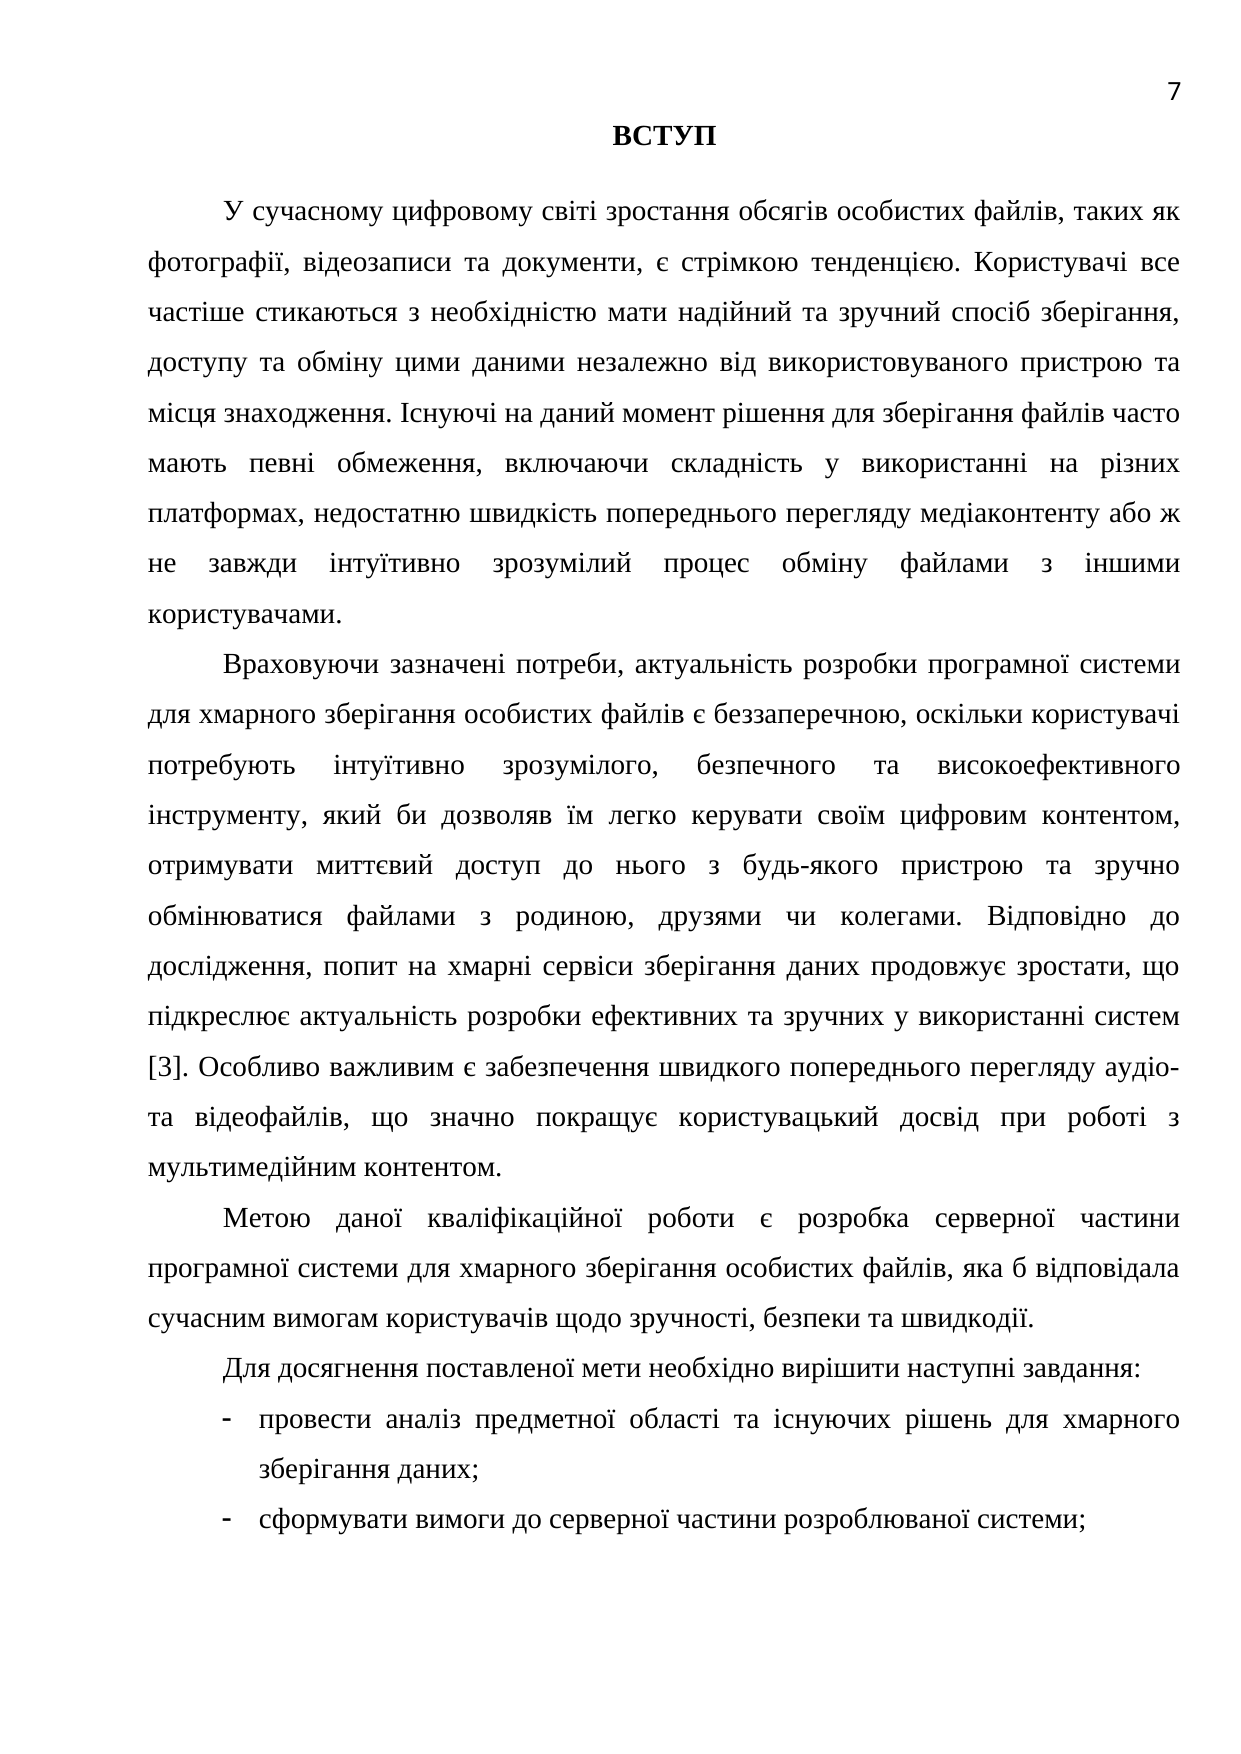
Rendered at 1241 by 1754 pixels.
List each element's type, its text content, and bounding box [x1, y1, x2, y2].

text ВСТУП [148, 118, 1181, 152]
list сформувати вимоги до серверної частини розроблюваної системи; [222, 1502, 1181, 1535]
text Метою даної кваліфікаційної роботи є розробка серверної частини програмної системи для хмарного зберігання особистих файлів, яка б відповідала сучасним вимогам користувачів щодо зручності, безпеки та швидкодії. [148, 1200, 1181, 1334]
text У сучасному цифровому світі зростання обсягів особистих файлів, таких як фотографії, відеозаписи та документи, є стрімкою тенденцією. Користувачі все частіше стикаються з необхідністю мати надійний та зручний спосіб зберігання, доступу та обміну цими даними незалежно від використовуваного пристрою та місця знаходження. Існуючі на даний момент рішення для зберігання файлів часто мають певні обмеження, включаючи складність у використанні на різних платформах, недостатню швидкість попереднього перегляду медіаконтенту або ж не завжди інтуїтивно зрозумілий процес обміну файлами з іншими користувачами. [148, 193, 1181, 629]
list провести аналіз предметної області та існуючих рішень для хмарного зберігання даних; [222, 1401, 1181, 1485]
text Для досягнення поставленої мети необхідно вирішити наступні завдання: [148, 1351, 1181, 1384]
text Враховуючи зазначені потреби, актуальність розробки програмної системи для хмарного зберігання особистих файлів є беззаперечною, оскільки користувачі потребують інтуїтивно зрозумілого, безпечного та високоефективного інструменту, який би дозволяв їм легко керувати своїм цифровим контентом, отримувати миттєвий доступ до нього з будь-якого пристрою та зручно обмінюватися файлами з родиною, друзями чи колегами. Відповідно до дослідження, попит на хмарні сервіси зберігання даних продовжує зростати, що підкреслює актуальність розробки ефективних та зручних у використанні систем [3]. Особливо важливим є забезпечення швидкого попереднього перегляду аудіо- та відеофайлів, що значно покращує користувацький досвід при роботі з мультимедійним контентом. [148, 646, 1181, 1183]
